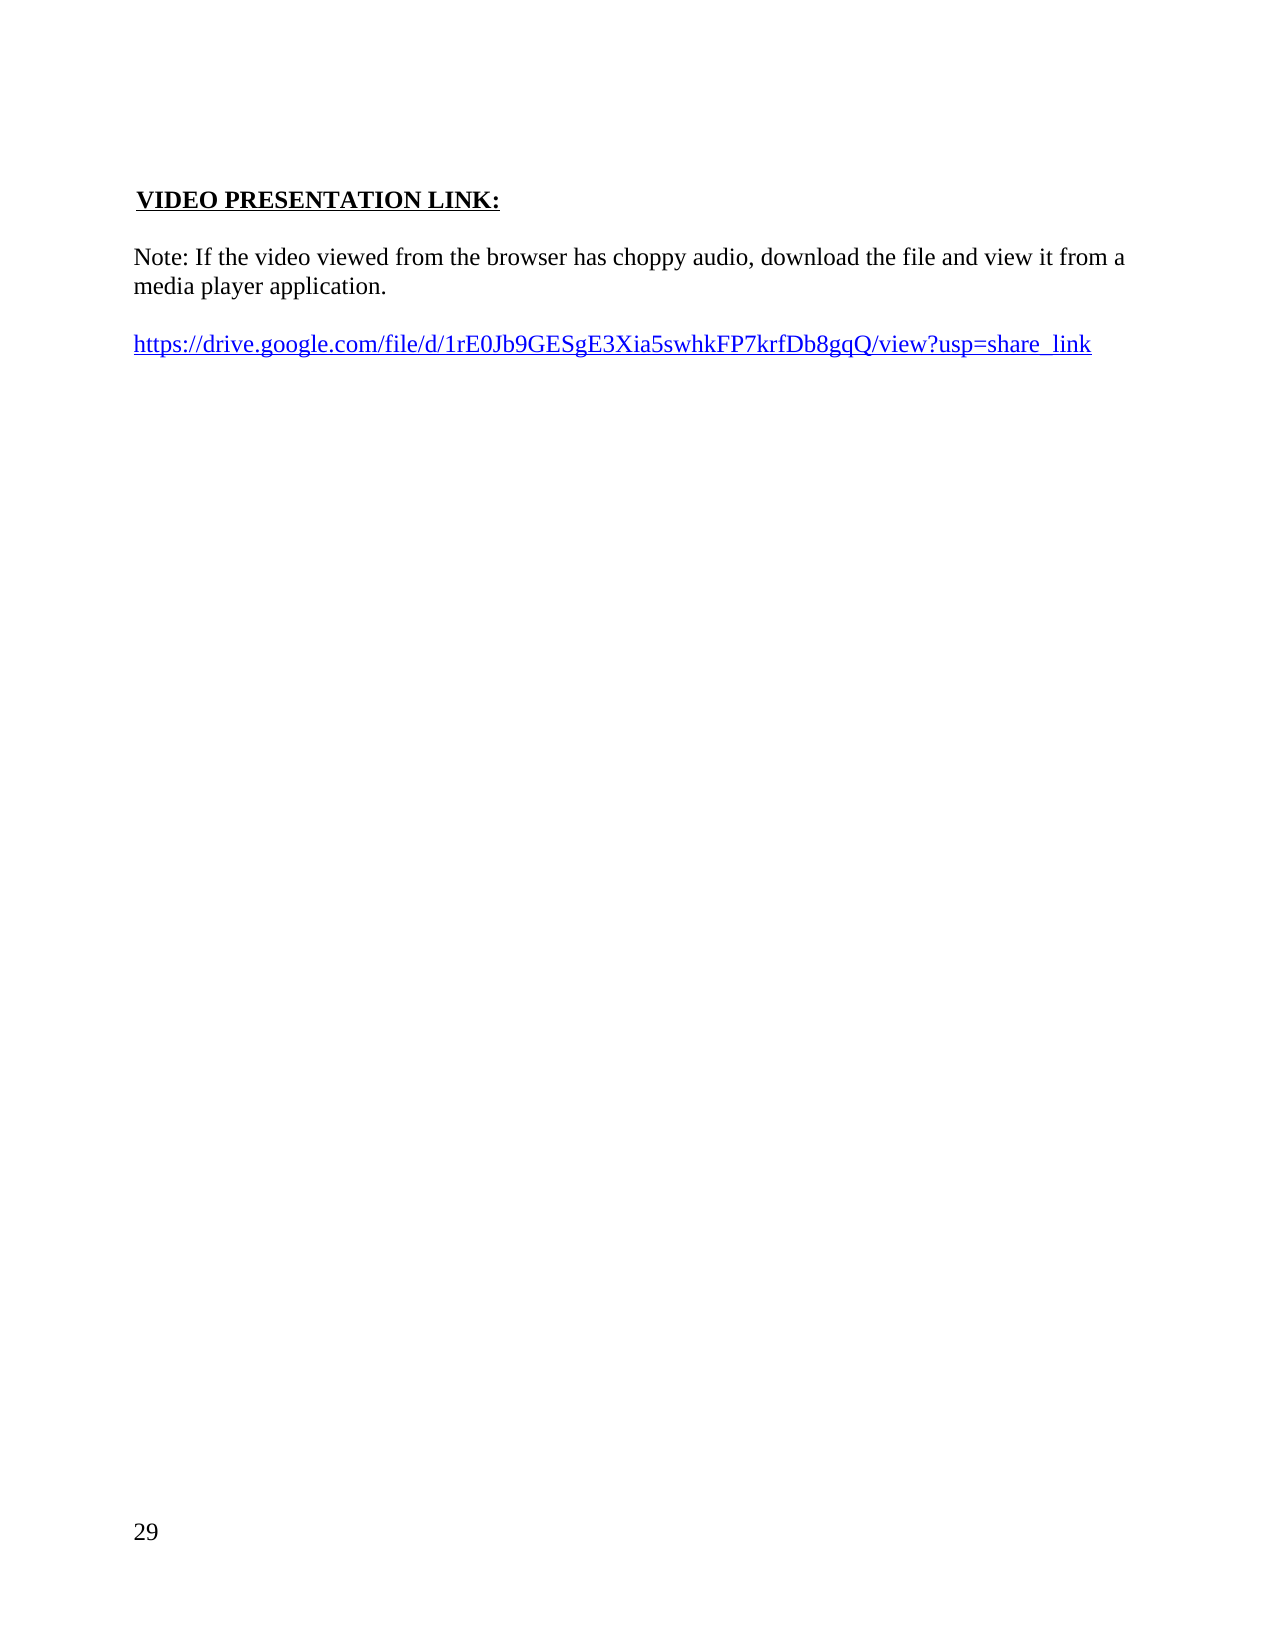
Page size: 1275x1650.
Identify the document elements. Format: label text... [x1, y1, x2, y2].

subtitle VIDEO PRESENTATION LINK: [136, 185, 1152, 214]
text Note: If the video viewed from the browser has choppy audio, download the file and view it from a media player application. [133, 242, 1152, 300]
text https://drive.google.com/file/d/1rE0Jb9GESgE3Xia5swhkFP7krfDb8gqQ/view?usp=share_link [133, 329, 1152, 357]
